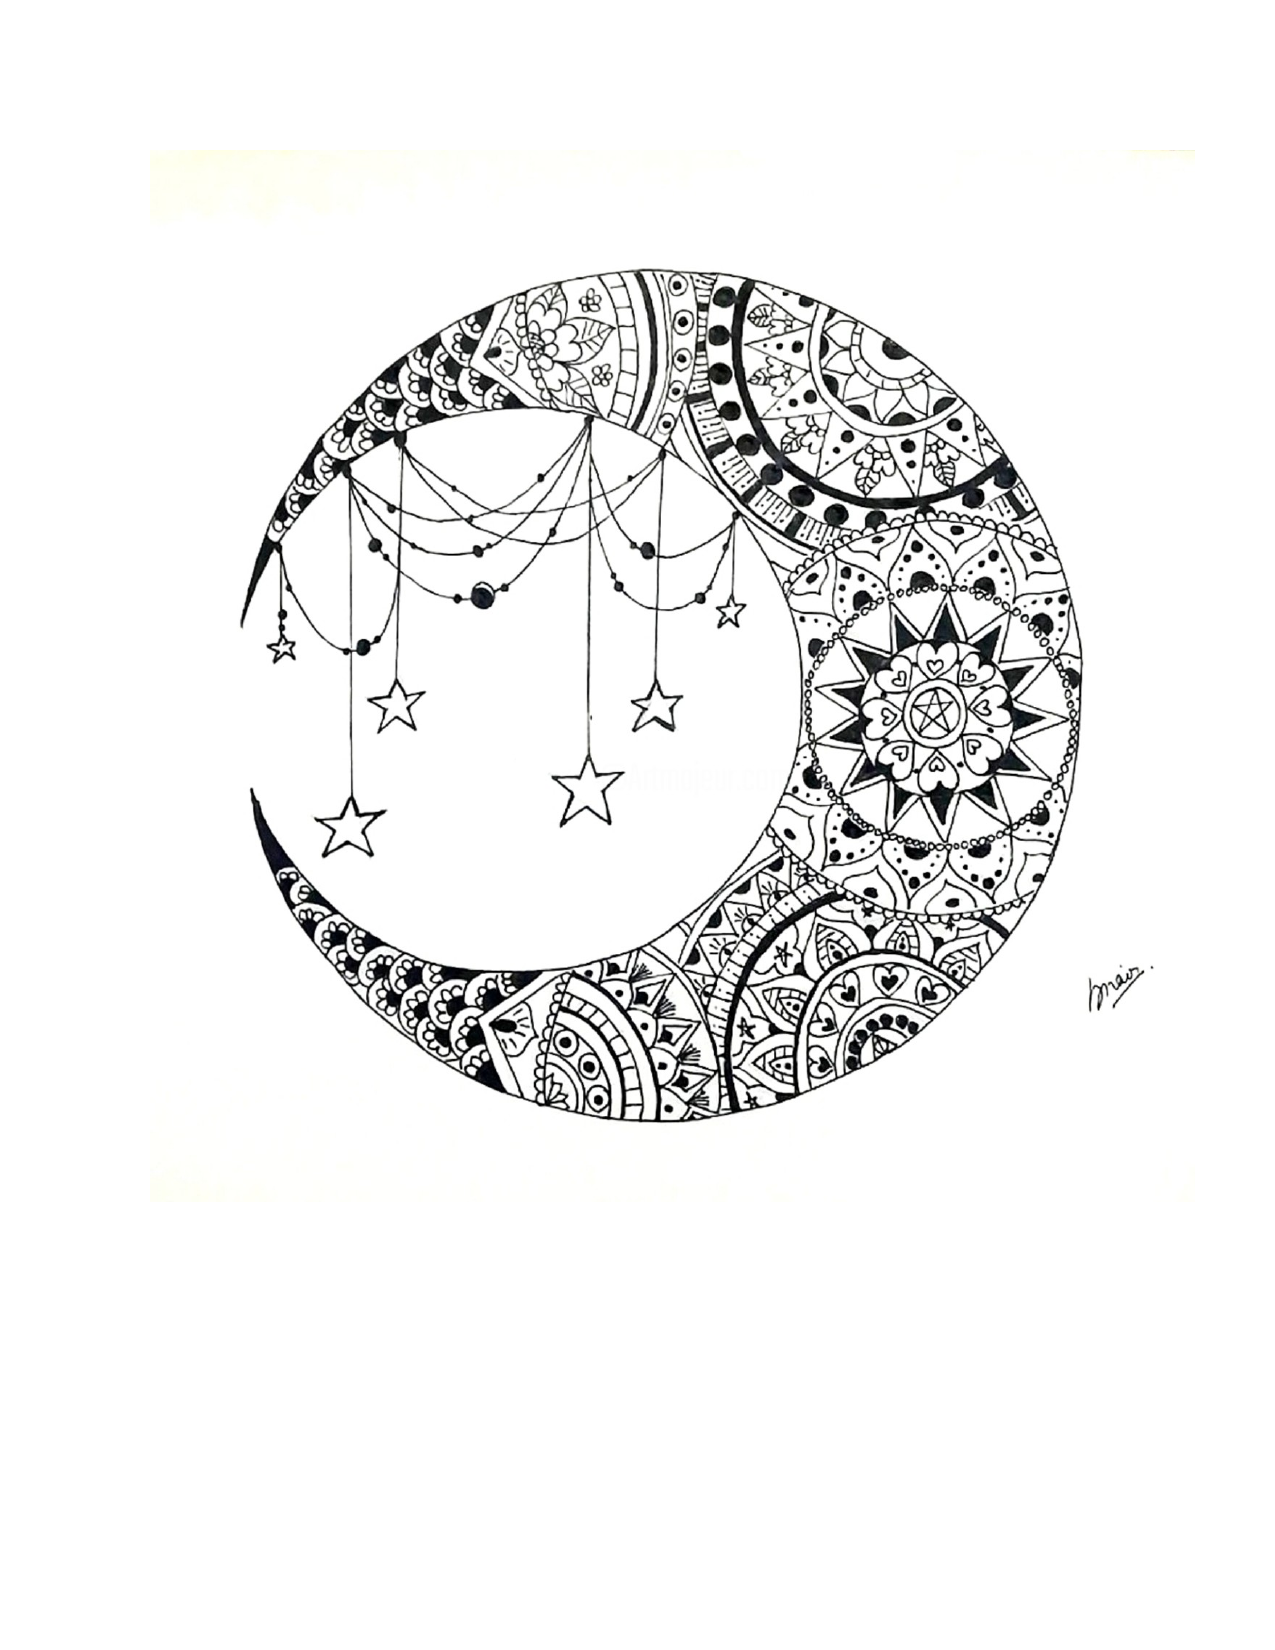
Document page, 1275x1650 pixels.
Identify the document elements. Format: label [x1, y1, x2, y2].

picture [150, 150, 1195, 1202]
